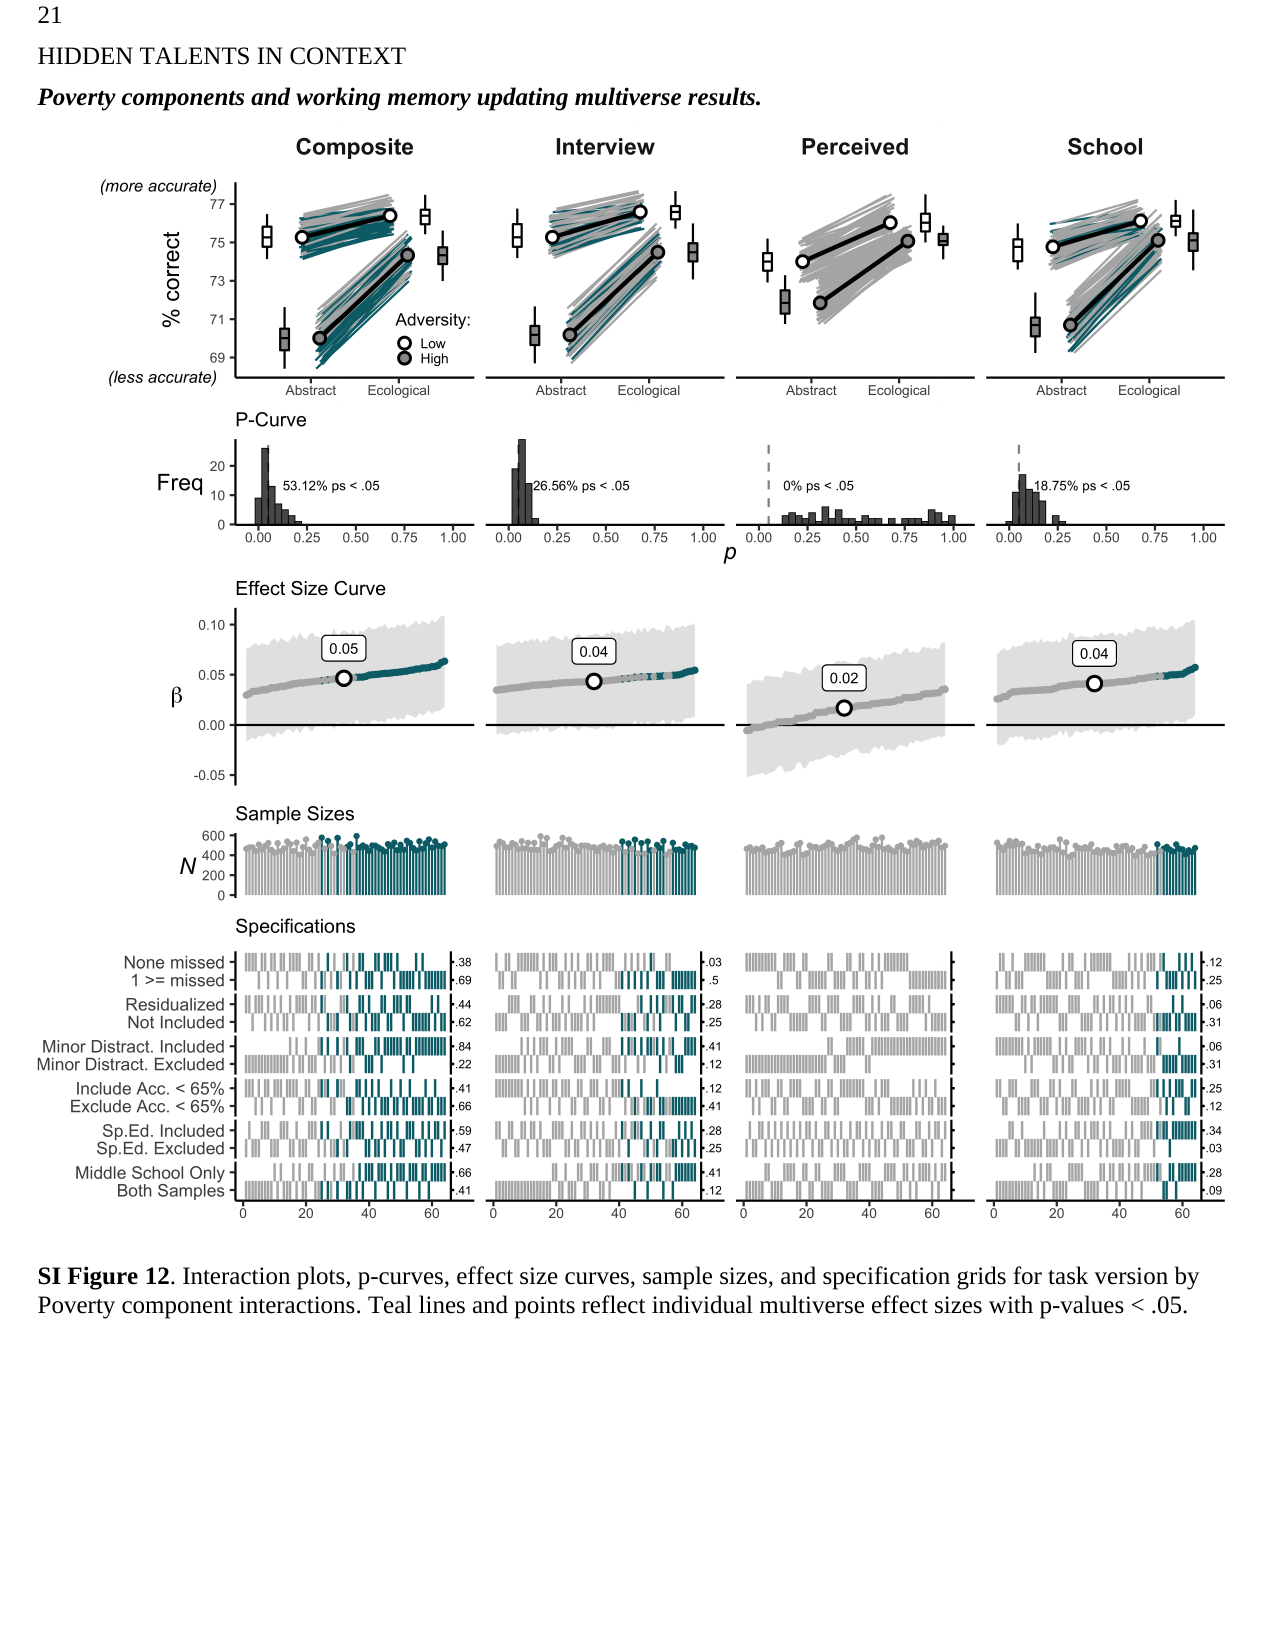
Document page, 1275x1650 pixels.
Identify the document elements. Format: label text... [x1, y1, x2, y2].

subtitle Poverty components and working memory updating multiverse results. [37, 82, 1237, 111]
text SI Figure . Interaction plots, p-curves, effect size curves, sample sizes, and specification grids for task version by Poverty component interactions. Teal lines and points reflect individual multiverse effect sizes with p-values < .05. [37, 1261, 1237, 1319]
picture [37, 123, 1238, 1249]
